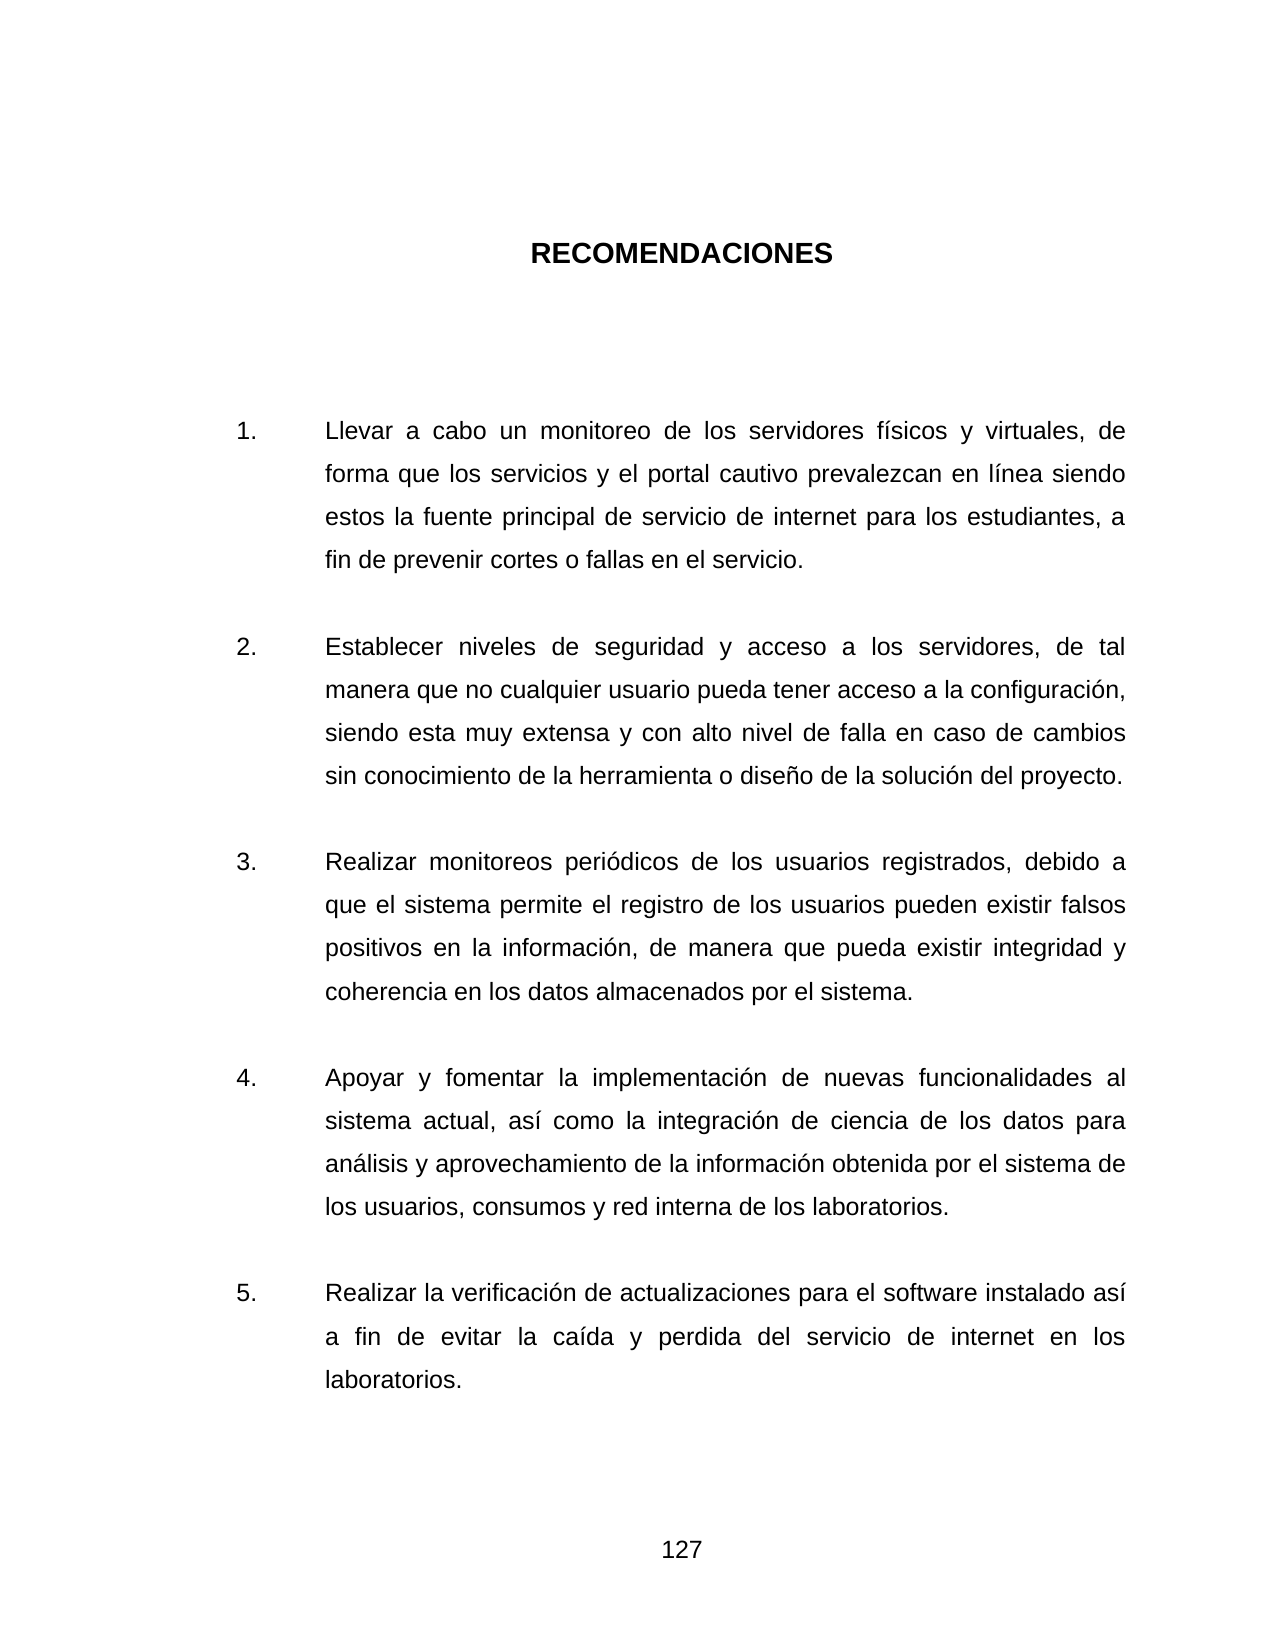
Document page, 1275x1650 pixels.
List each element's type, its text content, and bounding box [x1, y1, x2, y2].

text Realizar la verificación de actualizaciones para el software instalado así a fin de evitar la caída y perdida del servicio de internet en los laboratorios. [236, 1278, 1127, 1393]
text Recomendaciones [236, 236, 1127, 270]
text Llevar a cabo un monitoreo de los servidores físicos y virtuales, de forma que los servicios y el portal cautivo prevalezcan en línea siendo estos la fuente principal de servicio de internet para los estudiantes, a fin de prevenir cortes o fallas en el servicio. [236, 416, 1127, 574]
text Realizar monitoreos periódicos de los usuarios registrados, debido a que el sistema permite el registro de los usuarios pueden existir falsos positivos en la información, de manera que pueda existir integridad y coherencia en los datos almacenados por el sistema. [236, 847, 1127, 1005]
text Apoyar y fomentar la implementación de nuevas funcionalidades al sistema actual, así como la integración de ciencia de los datos para análisis y aprovechamiento de la información obtenida por el sistema de los usuarios, consumos y red interna de los laboratorios. [236, 1063, 1127, 1221]
text Establecer niveles de seguridad y acceso a los servidores, de tal manera que no cualquier usuario pueda tener acceso a la configuración, siendo esta muy extensa y con alto nivel de falla en caso de cambios sin conocimiento de la herramienta o diseño de la solución del proyecto. [236, 632, 1127, 790]
